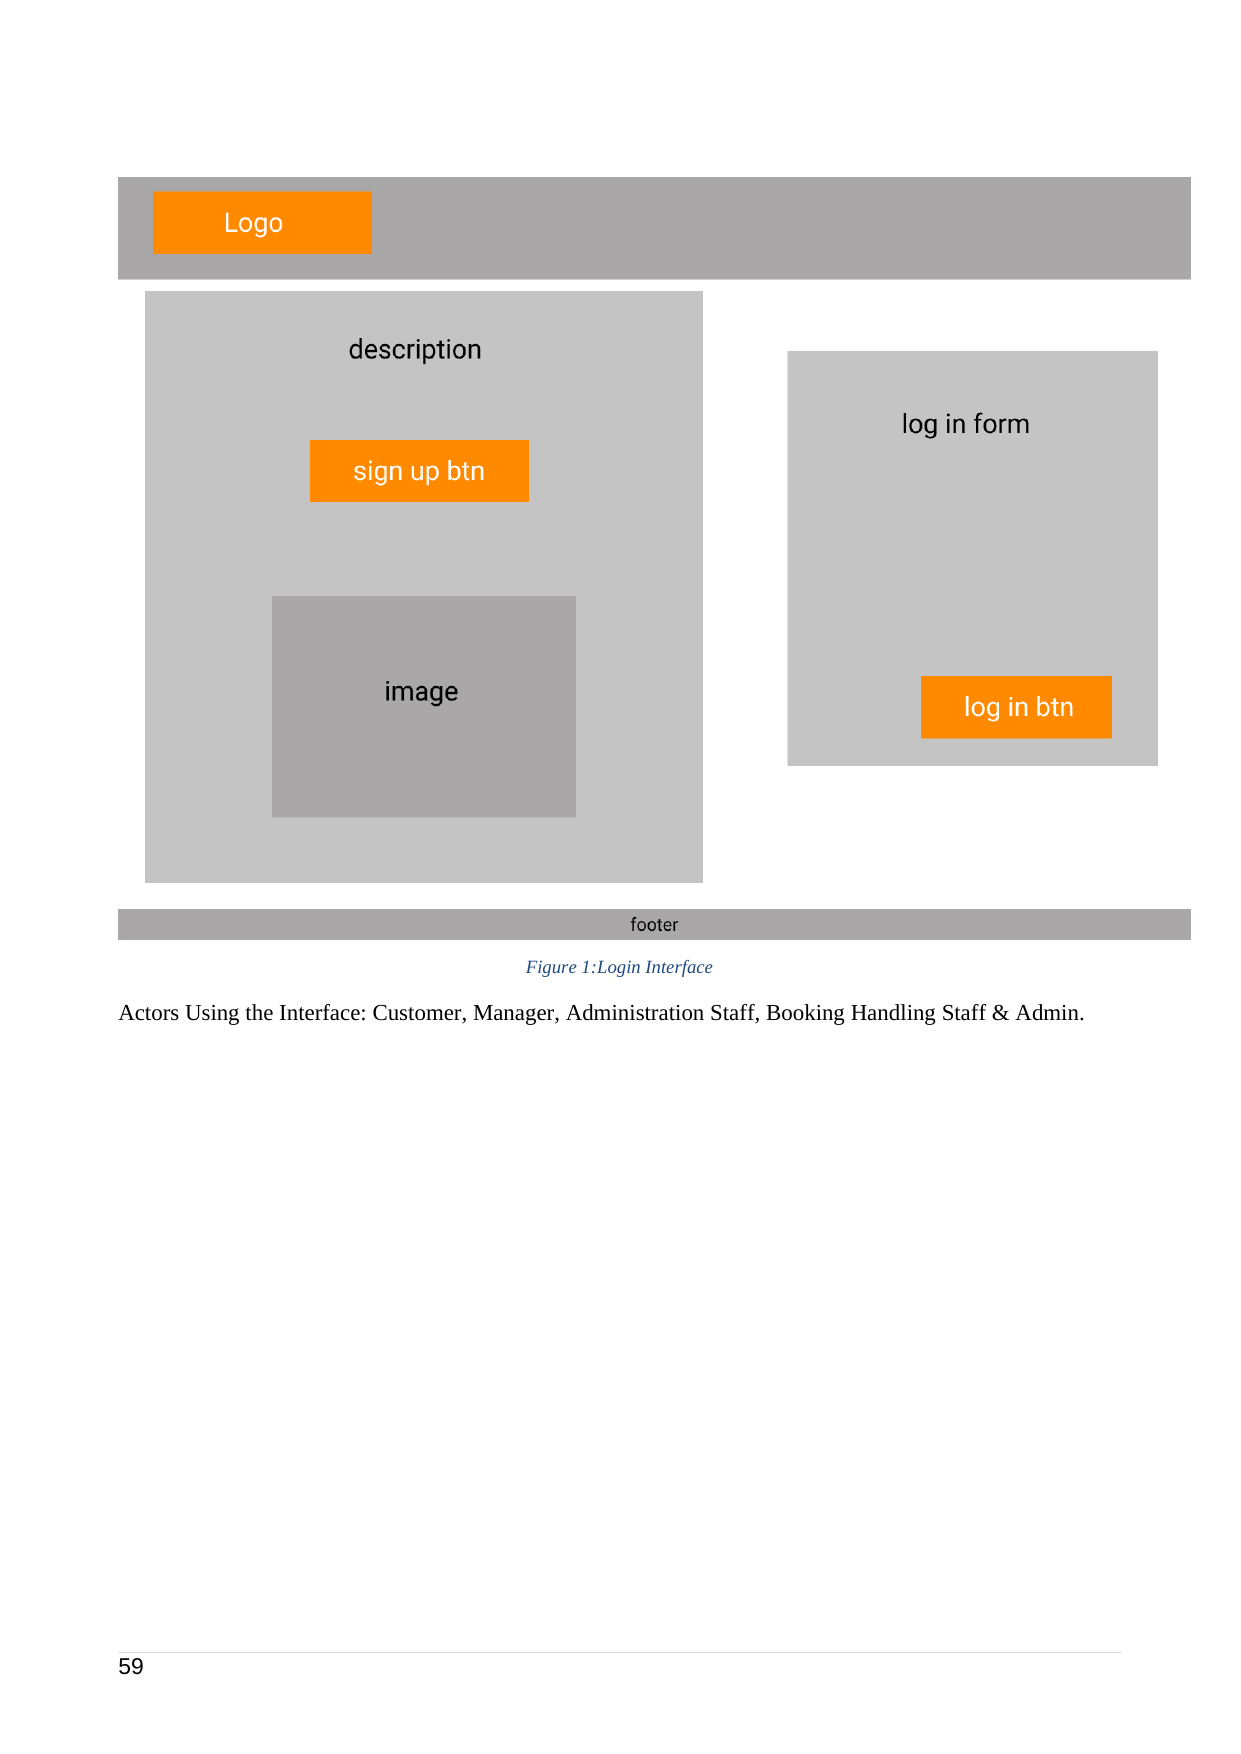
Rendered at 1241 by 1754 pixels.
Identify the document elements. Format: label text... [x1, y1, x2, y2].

text Figure 1:Login Interface [118, 956, 1122, 978]
text Actors Using the Interface: Customer, Manager, Administration Staff, Booking Handling Staff & Admin. [118, 999, 1122, 1025]
picture [118, 177, 1191, 940]
